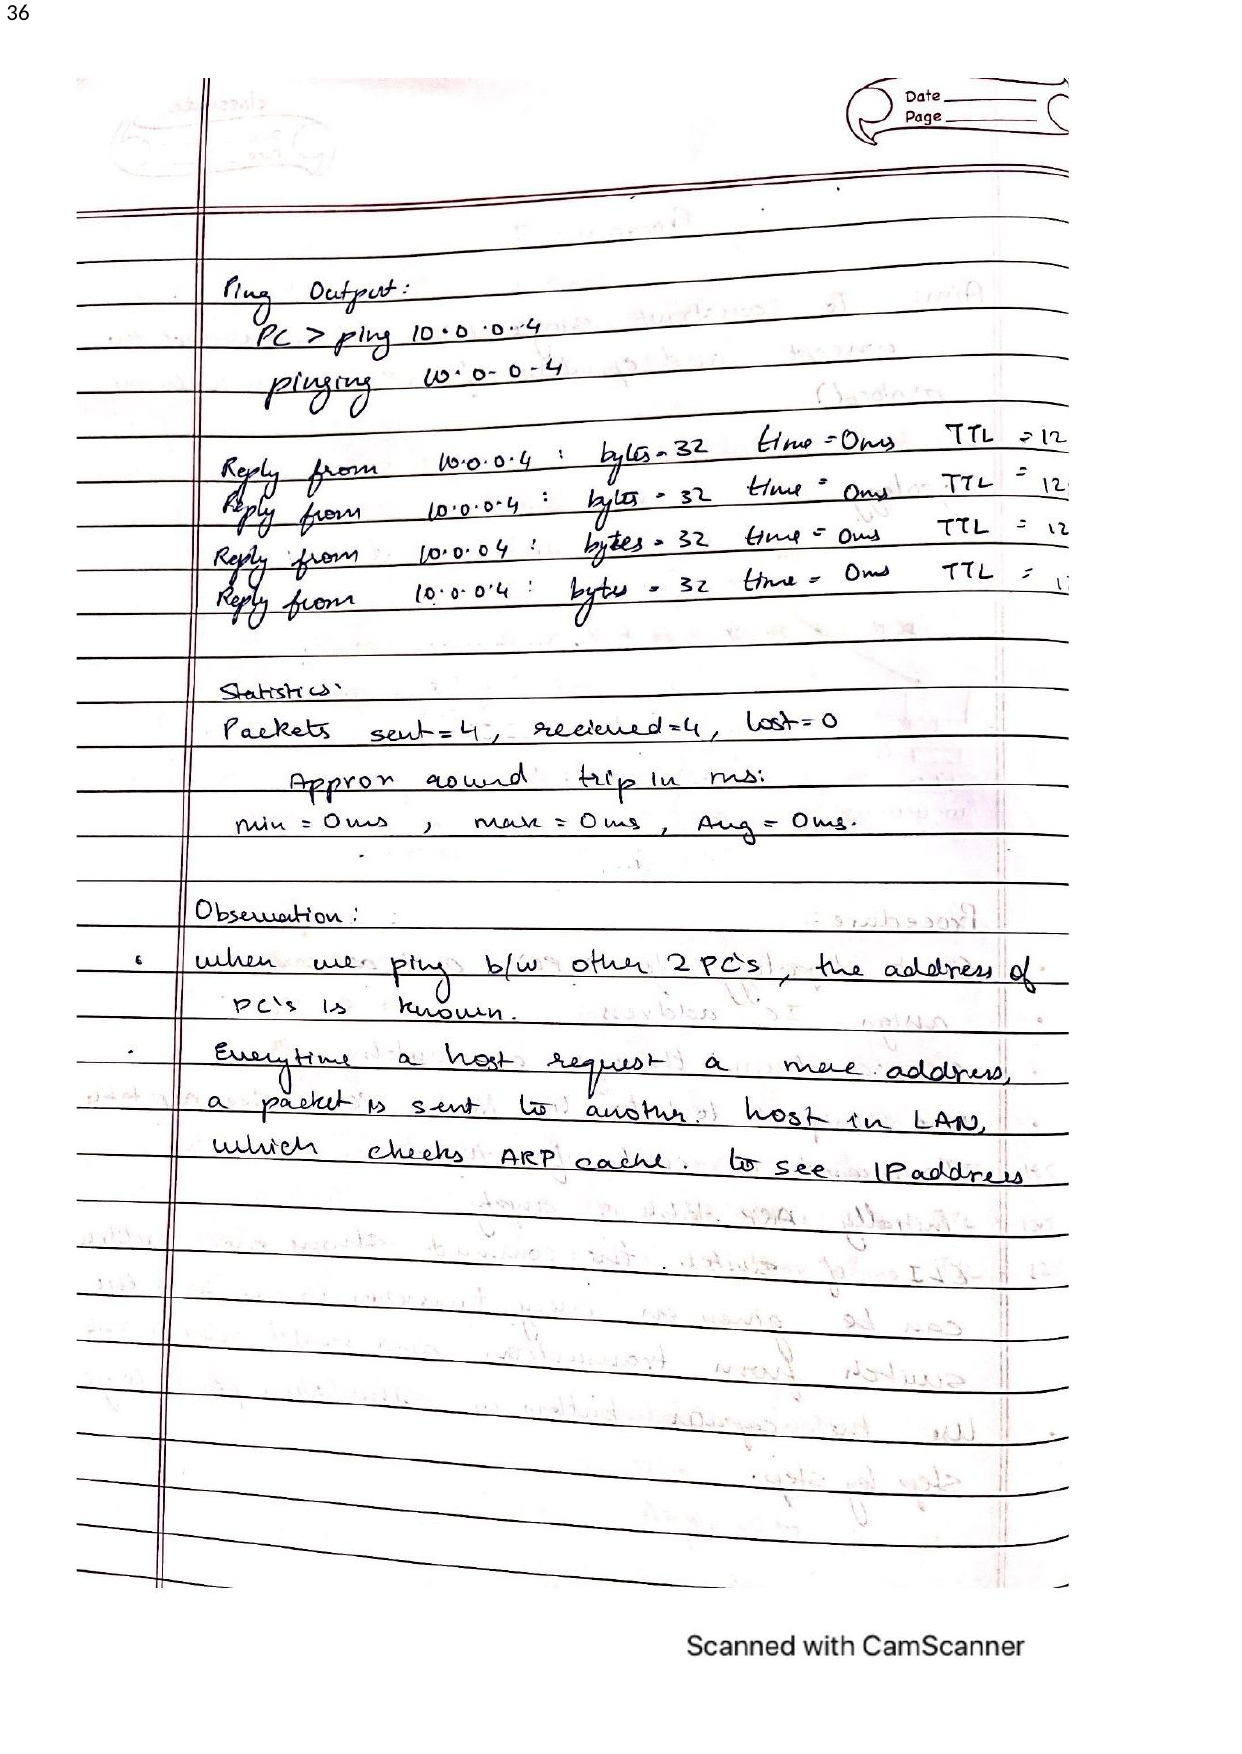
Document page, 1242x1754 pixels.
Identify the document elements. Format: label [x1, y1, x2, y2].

picture [76, 78, 1069, 1683]
